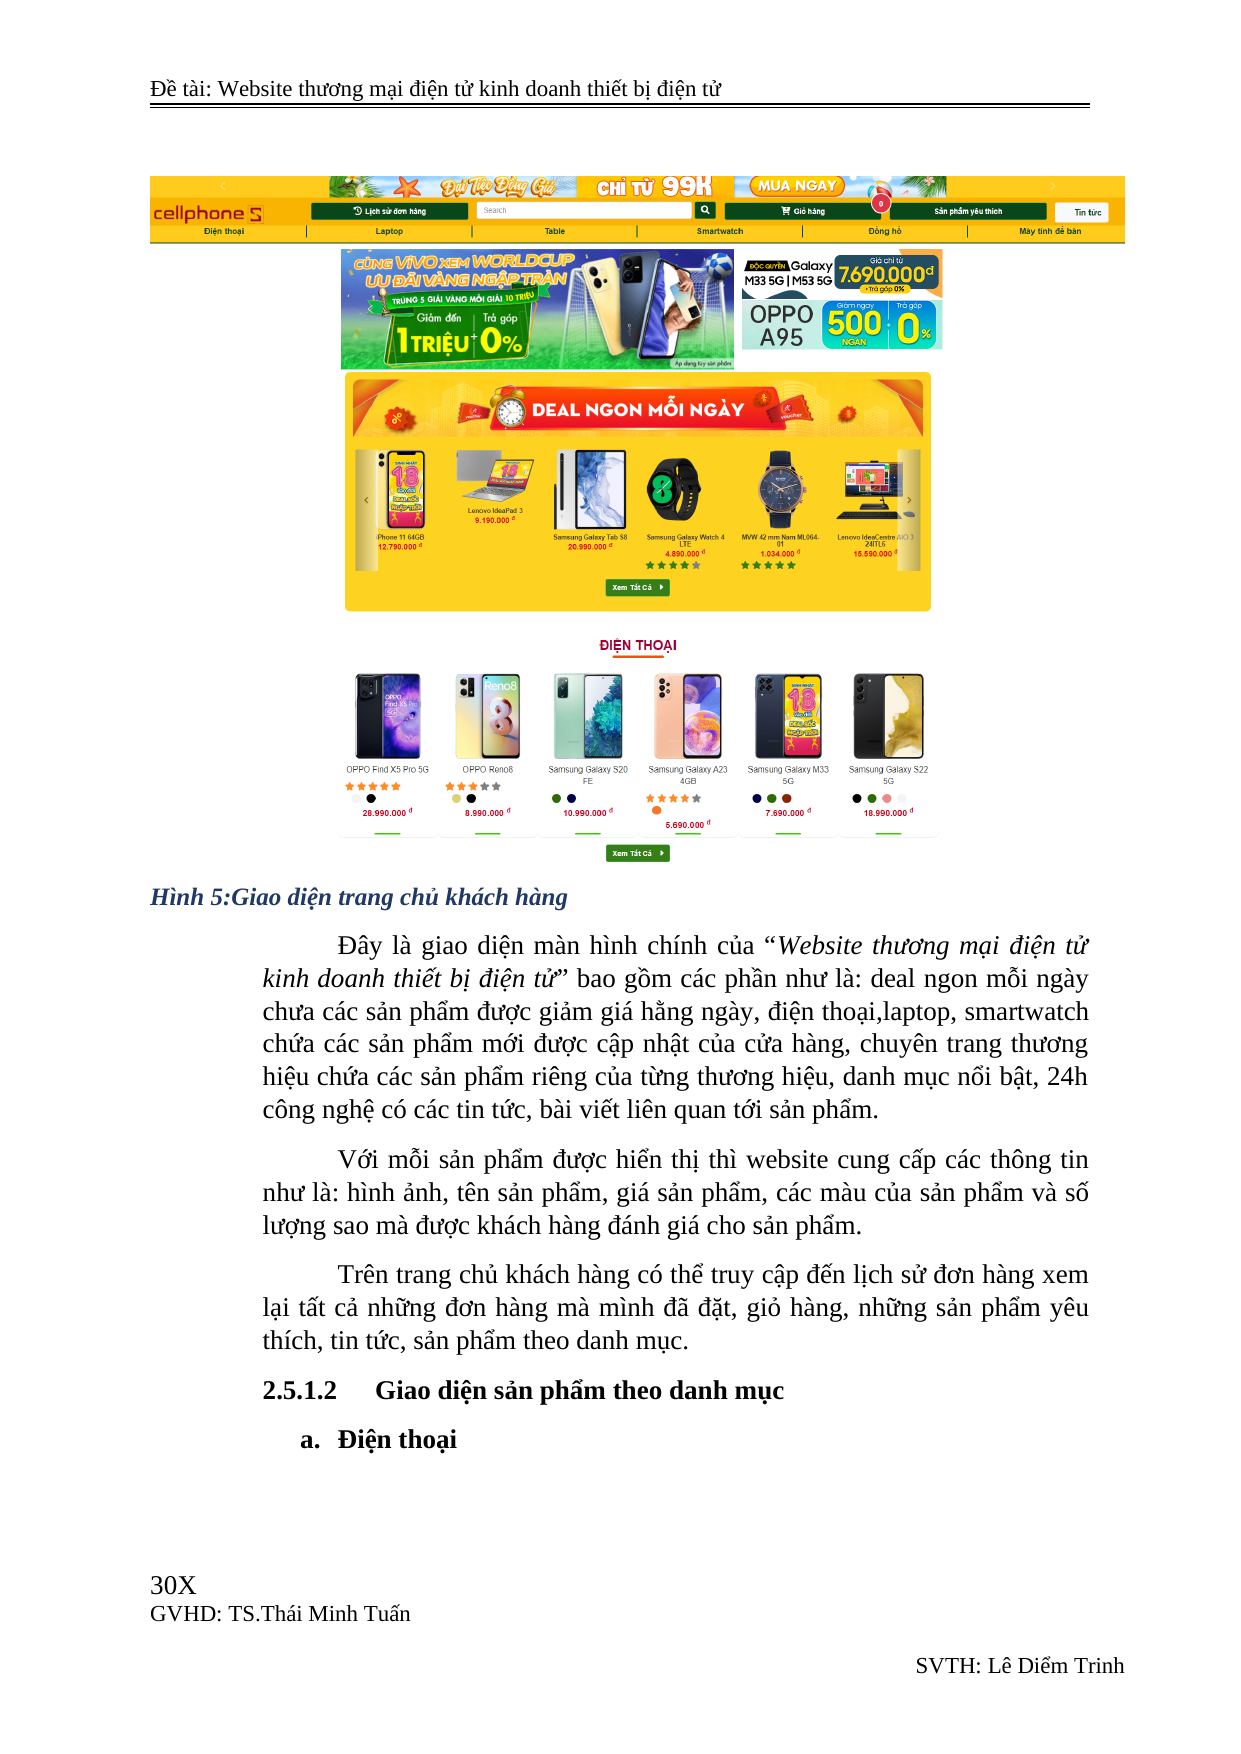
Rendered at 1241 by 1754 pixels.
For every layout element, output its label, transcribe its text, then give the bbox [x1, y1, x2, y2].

picture [150, 176, 1125, 613]
list Điện thoại [300, 1423, 1090, 1454]
list Giao diện sản phẩm theo danh mục [262, 1374, 1090, 1405]
picture [150, 631, 1125, 864]
text Đây là giao diện màn hình chính của “Website thương mại điện tử kinh doanh thiết bị điện tử” bao gồm các phần như là: deal ngon mỗi ngày chưa các sản phẩm được giảm giá hằng ngày, điện thoại,laptop, smartwatch chứa các sản phẩm mới được cập nhật của cửa hàng, chuyên trang thương hiệu chứa các sản phẩm riêng của từng thương hiệu, danh mục nổi bật, 24h công nghệ có các tin tức, bài viết liên quan tới sản phẩm. [262, 929, 1090, 1124]
text Trên trang chủ khách hàng có thể truy cập đến lịch sử đơn hàng xem lại tất cả những đơn hàng mà mình đã đặt, giỏ hàng, những sản phẩm yêu thích, tin tức, sản phẩm theo danh mục. [262, 1258, 1090, 1355]
text Với mỗi sản phẩm được hiển thị thì website cung cấp các thông tin như là: hình ảnh, tên sản phẩm, giá sản phẩm, các màu của sản phẩm và số lượng sao mà được khách hàng đánh giá cho sản phẩm. [262, 1143, 1090, 1240]
